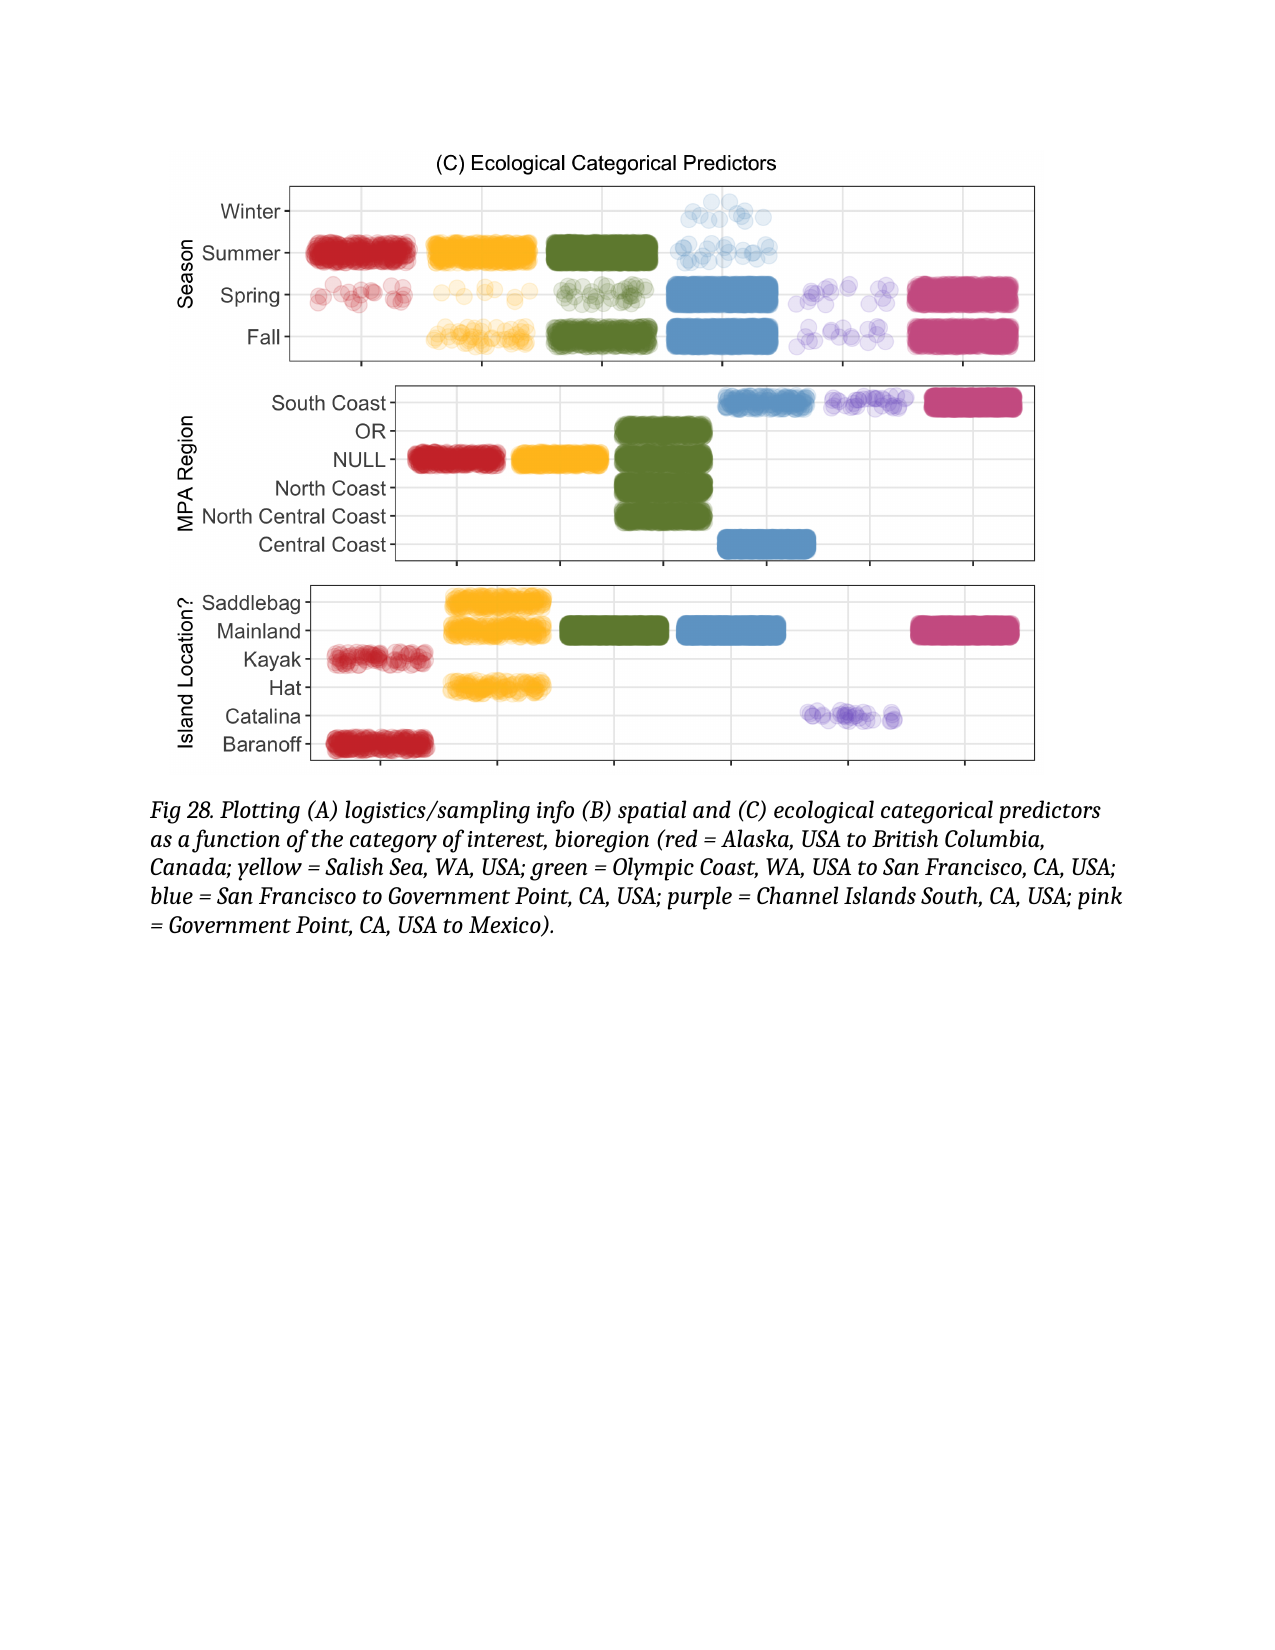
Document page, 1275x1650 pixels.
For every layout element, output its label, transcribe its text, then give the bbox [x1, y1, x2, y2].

text Fig 28. Plotting (A) logistics/sampling info (B) spatial and (C) ecological categorical predictors as a function of the category of interest, bioregion (red = Alaska, USA to British Columbia, Canada; yellow = Salish Sea, WA, USA; green = Olympic Coast, WA, USA to San Francisco, CA, USA; blue = San Francisco to Government Point, CA, USA; purple = Channel Islands South, CA, USA; pink = Government Point, CA, USA to Mexico). [150, 796, 1125, 939]
picture [168, 150, 1044, 775]
